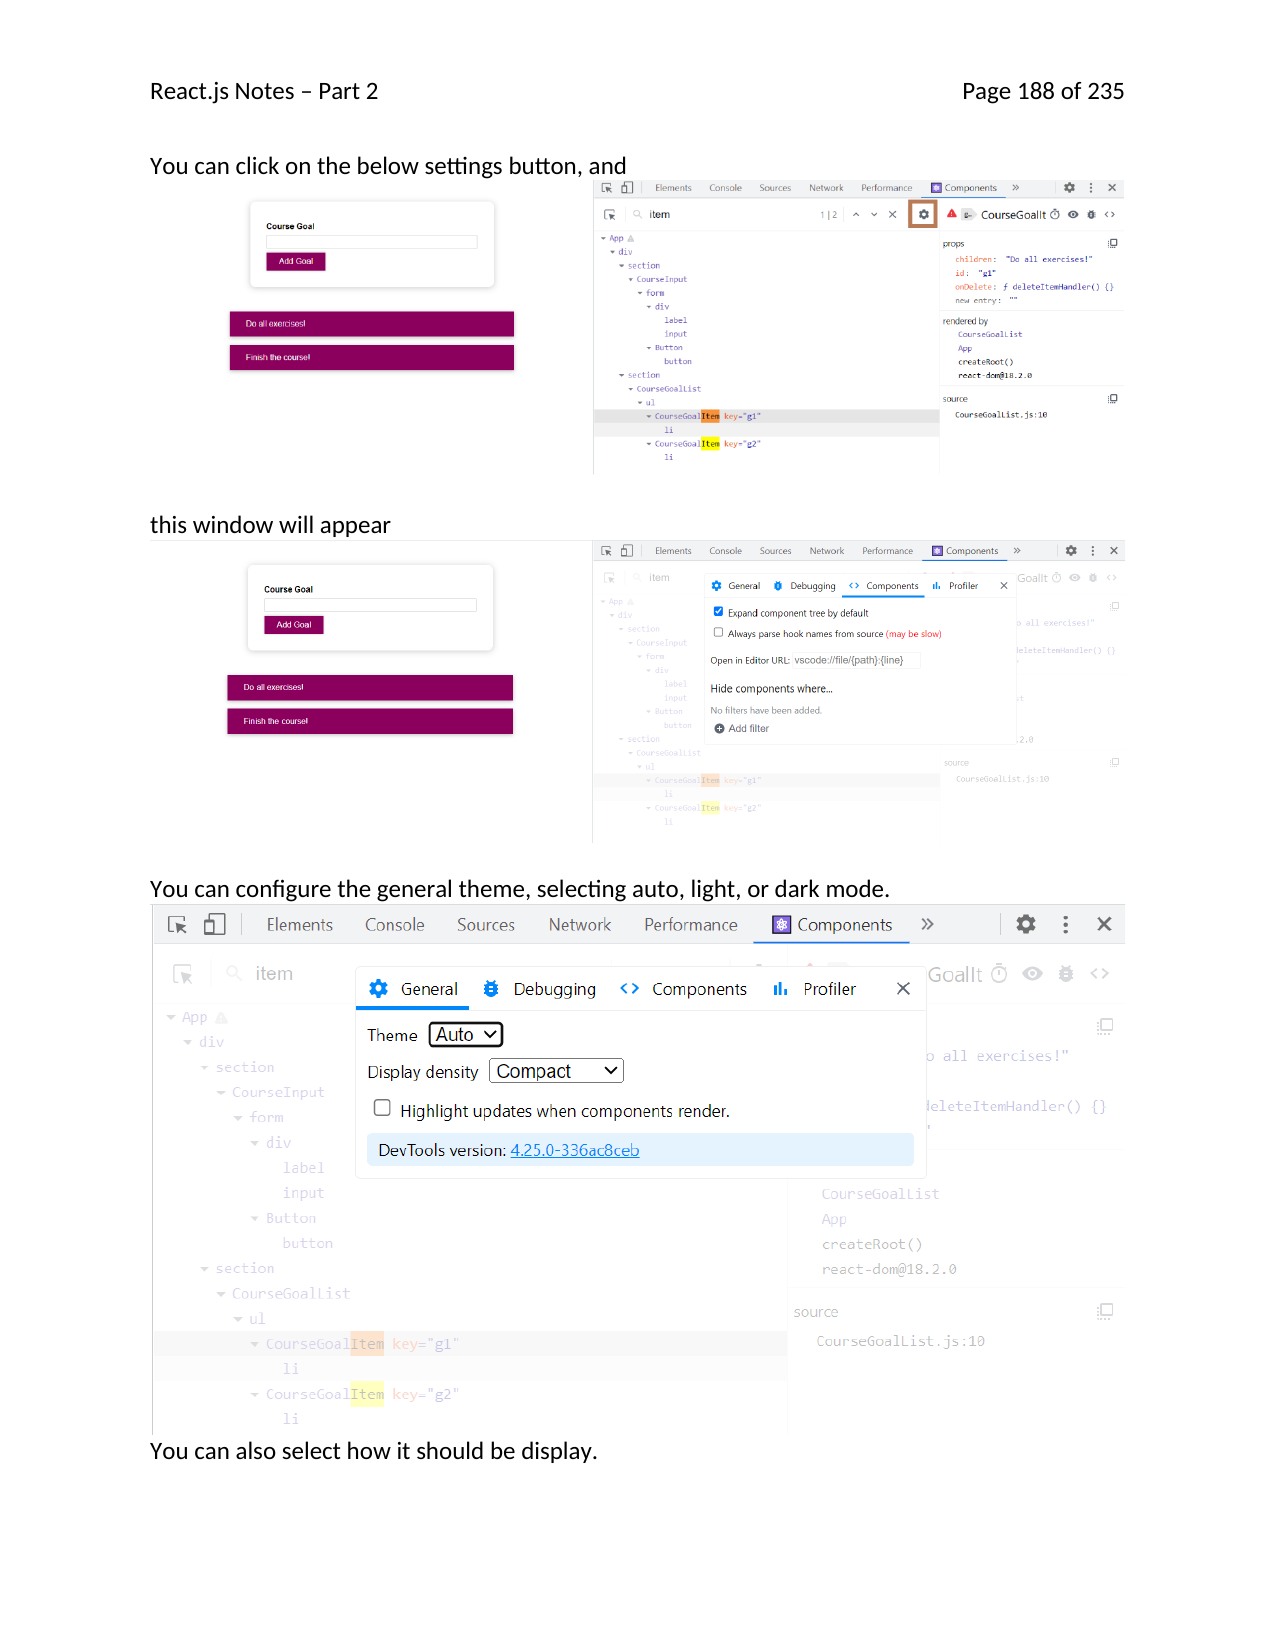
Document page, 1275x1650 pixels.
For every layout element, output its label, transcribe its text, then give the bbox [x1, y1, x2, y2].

text You can also select how it should be display. [150, 1435, 1125, 1465]
text You can configure the general theme, selecting auto, light, or dark mode. [150, 873, 1125, 904]
picture [150, 180, 1124, 509]
picture [150, 904, 1125, 1435]
text this window will appear [150, 509, 1125, 539]
picture [150, 539, 1125, 843]
text You can click on the below settings button, and [150, 150, 1125, 181]
